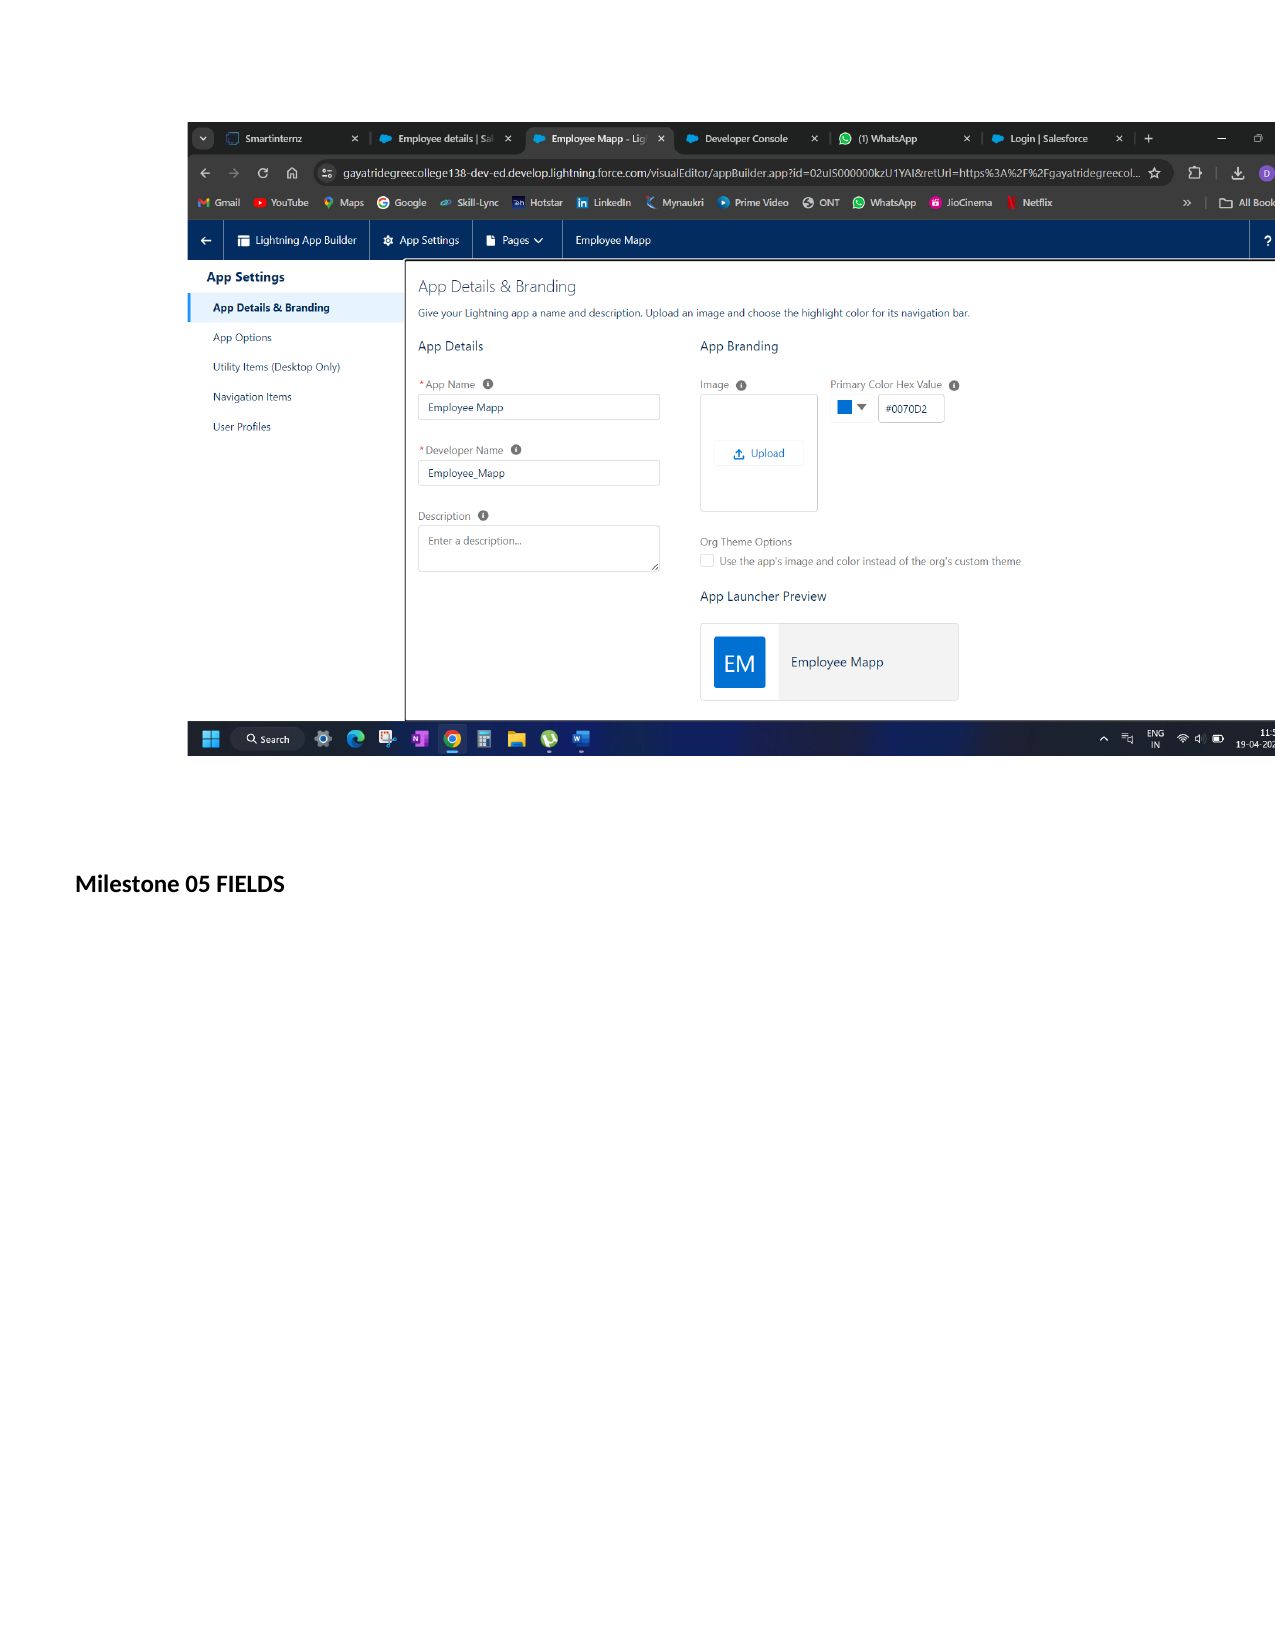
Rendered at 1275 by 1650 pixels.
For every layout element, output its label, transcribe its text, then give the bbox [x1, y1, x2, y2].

text Milestone 05 FIELDS [75, 868, 1200, 899]
picture [187, 122, 1275, 756]
